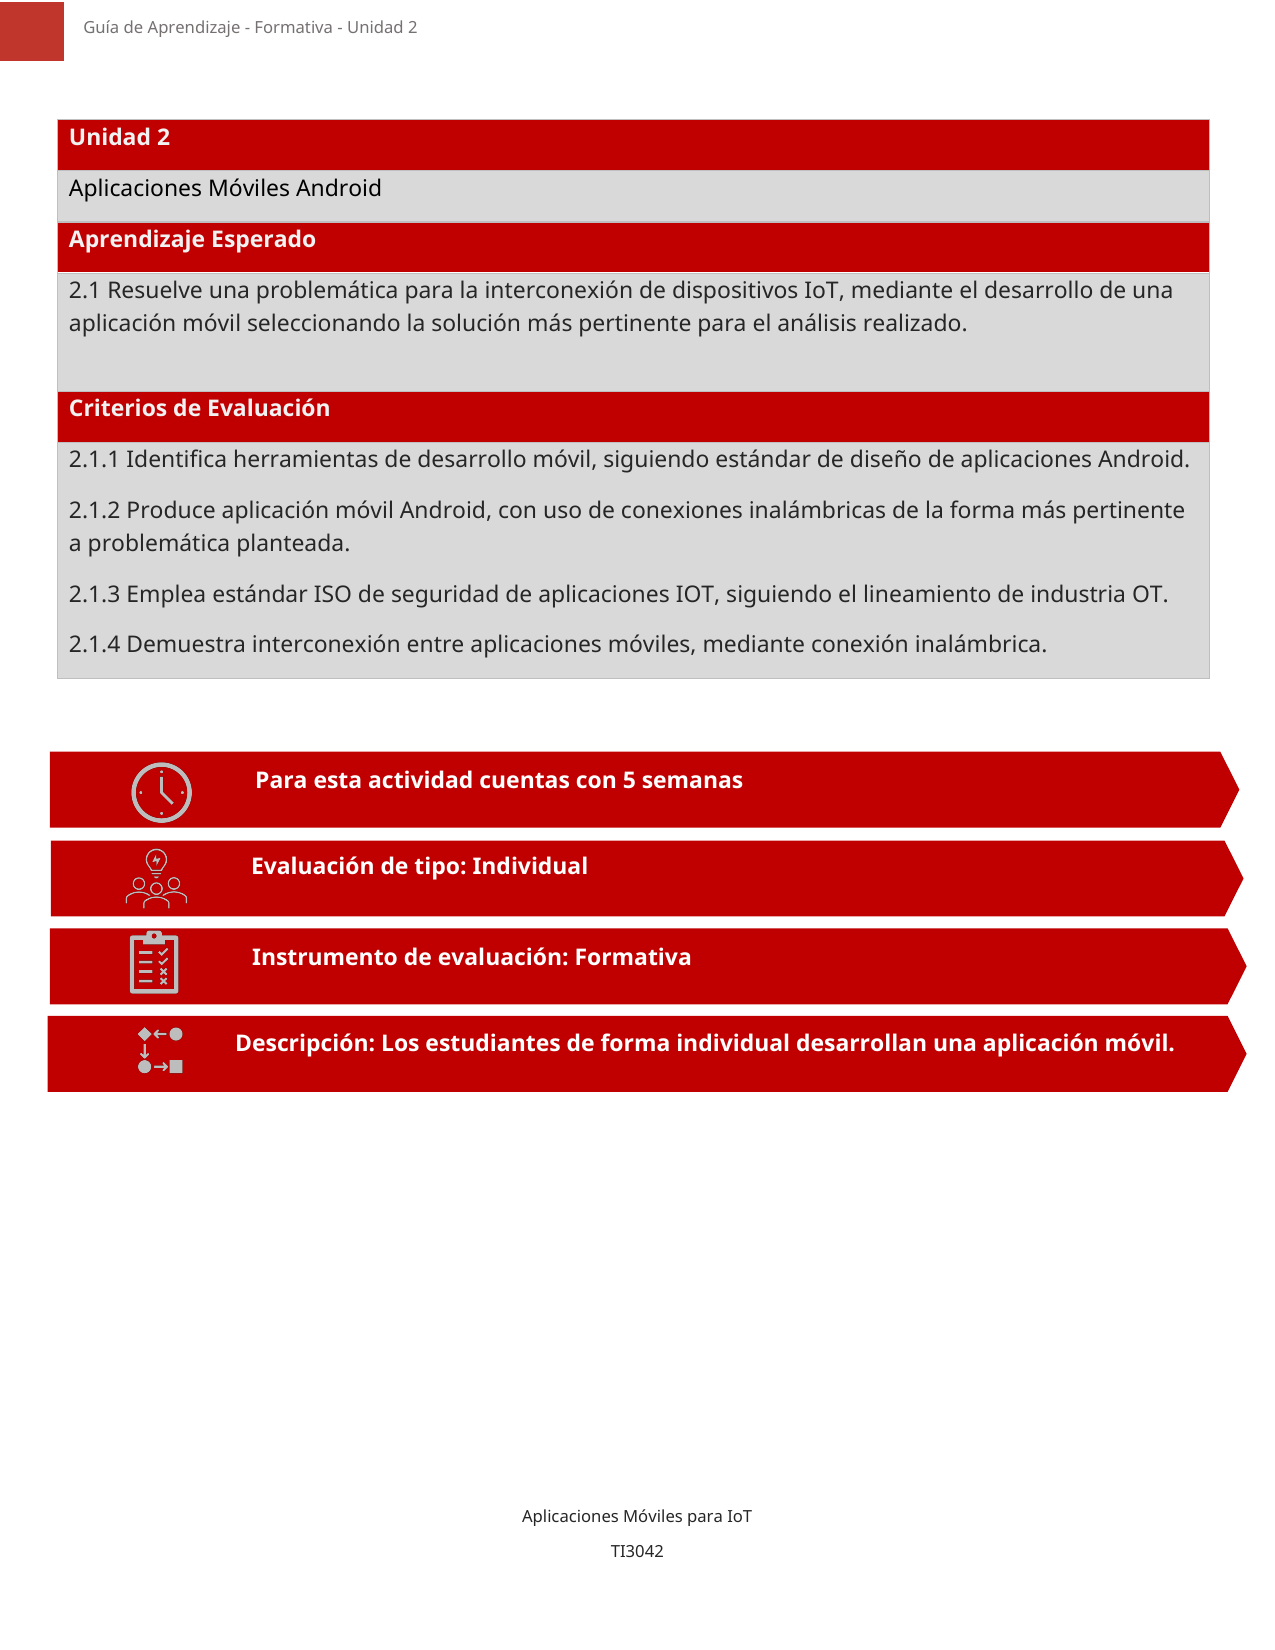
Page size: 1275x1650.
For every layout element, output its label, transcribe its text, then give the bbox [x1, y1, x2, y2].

table_cell Criterios de Evaluación [58, 392, 1209, 442]
picture [116, 839, 196, 919]
table_header Unidad 2 [58, 120, 1209, 170]
table_cell 2.1 Resuelve una problemática para la interconexión de dispositivos IoT, mediante el desarrollo de una aplicación móvil seleccionando la solución más pertinente para el análisis realizado. [58, 274, 1209, 391]
picture [128, 1018, 192, 1082]
table_cell 2.1.1 Identifica herramientas de desarrollo móvil, siguiendo estándar de diseño de aplicaciones Android. 2.1.2 Produce aplicación móvil Android, con uso de conexiones inalámbricas de la forma más pertinente a problemática planteada. 2.1.3 Emplea estándar ISO de seguridad de aplicaciones IOT, siguiendo el lineamiento de industria OT. 2.1.4 Demuestra interconexión entre aplicaciones móviles, mediante conexión inalámbrica. [58, 443, 1209, 678]
picture [123, 754, 200, 831]
table_cell Aplicaciones Móviles Android [58, 171, 1209, 221]
picture [116, 924, 192, 1000]
table_cell Aprendizaje Esperado [58, 223, 1209, 272]
